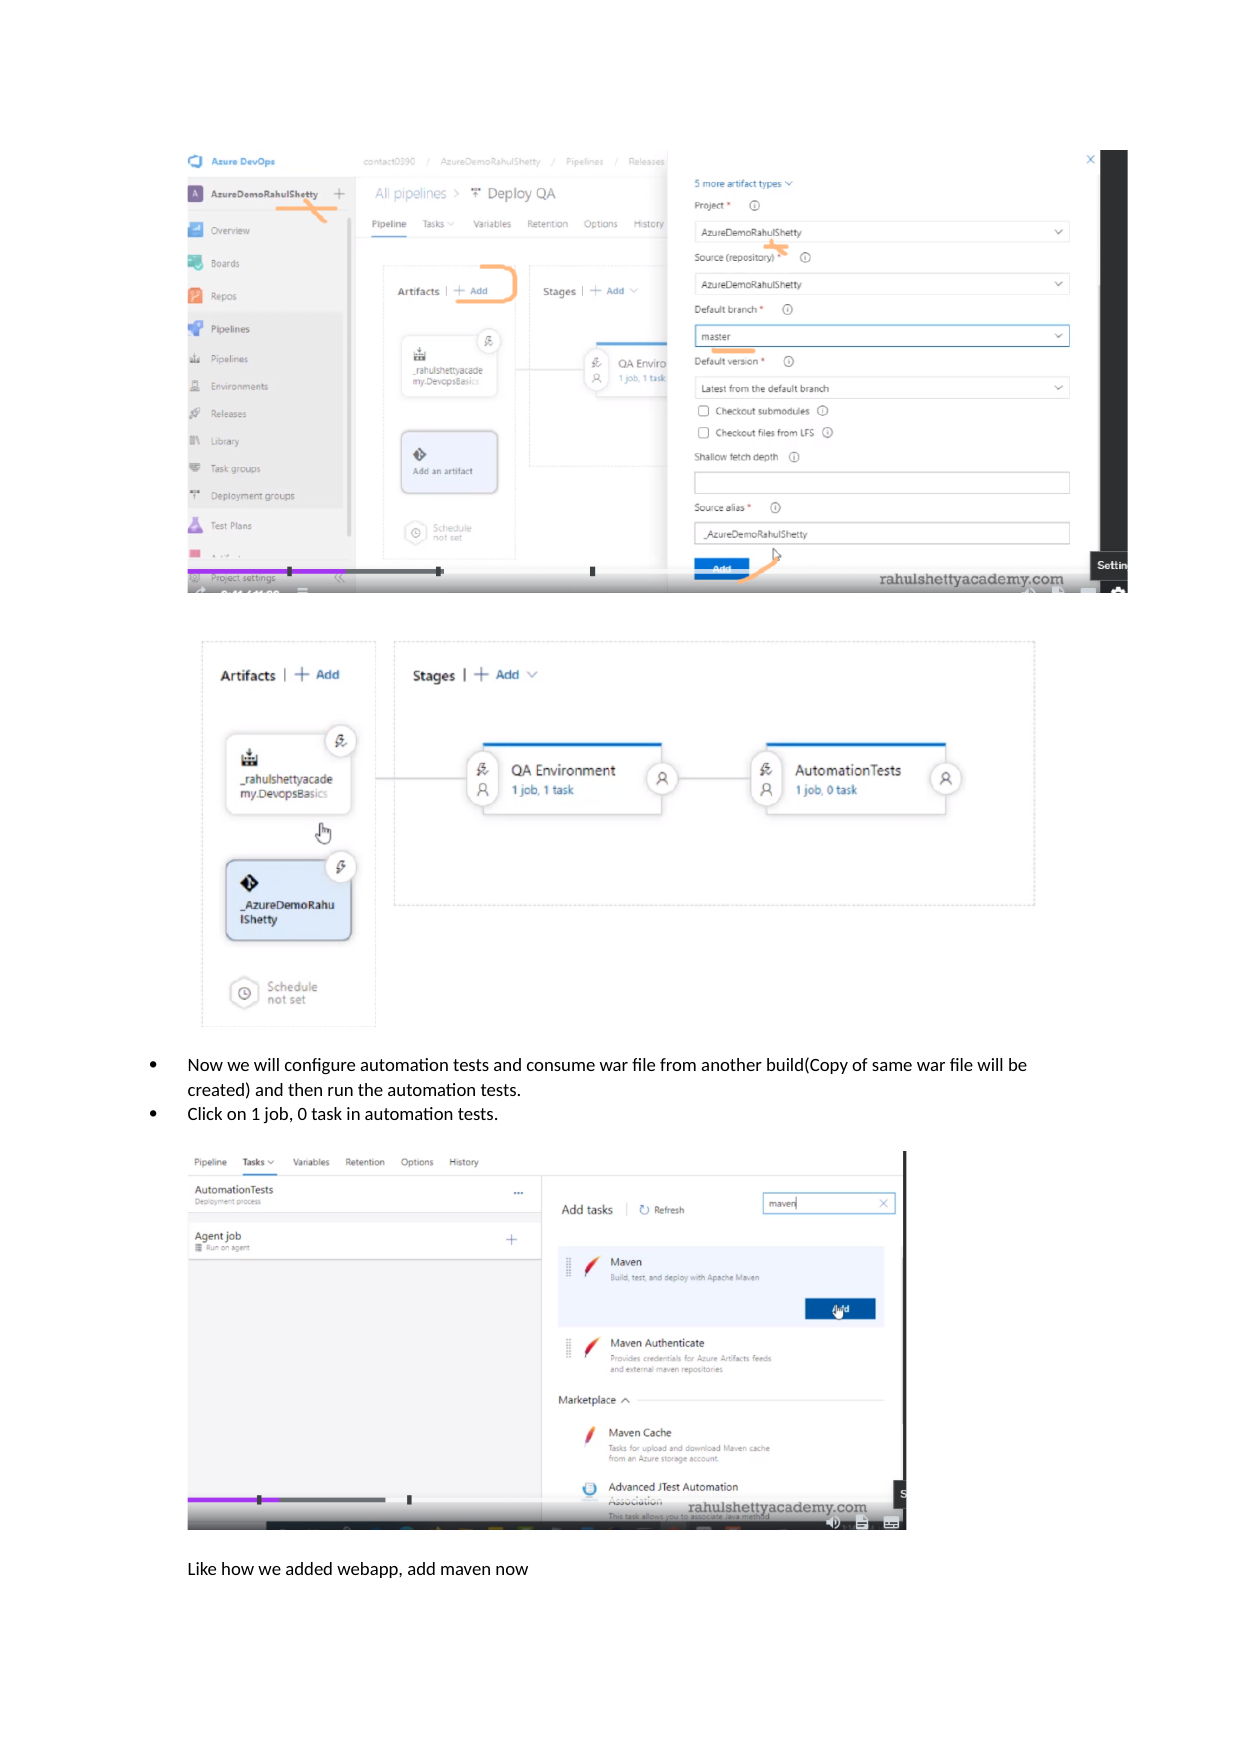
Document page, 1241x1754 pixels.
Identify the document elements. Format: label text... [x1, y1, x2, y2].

picture [187, 1151, 907, 1530]
list Click on 1 job, 0 task in automation tests. [150, 1102, 1090, 1125]
picture [187, 150, 1128, 593]
list Like how we added webapp, add maven now [187, 1557, 1090, 1579]
picture [187, 619, 1128, 1027]
list Now we will configure automation tests and consume war file from another build(Copy of same war file will be created) and then run the automation tests. [150, 1053, 1090, 1101]
